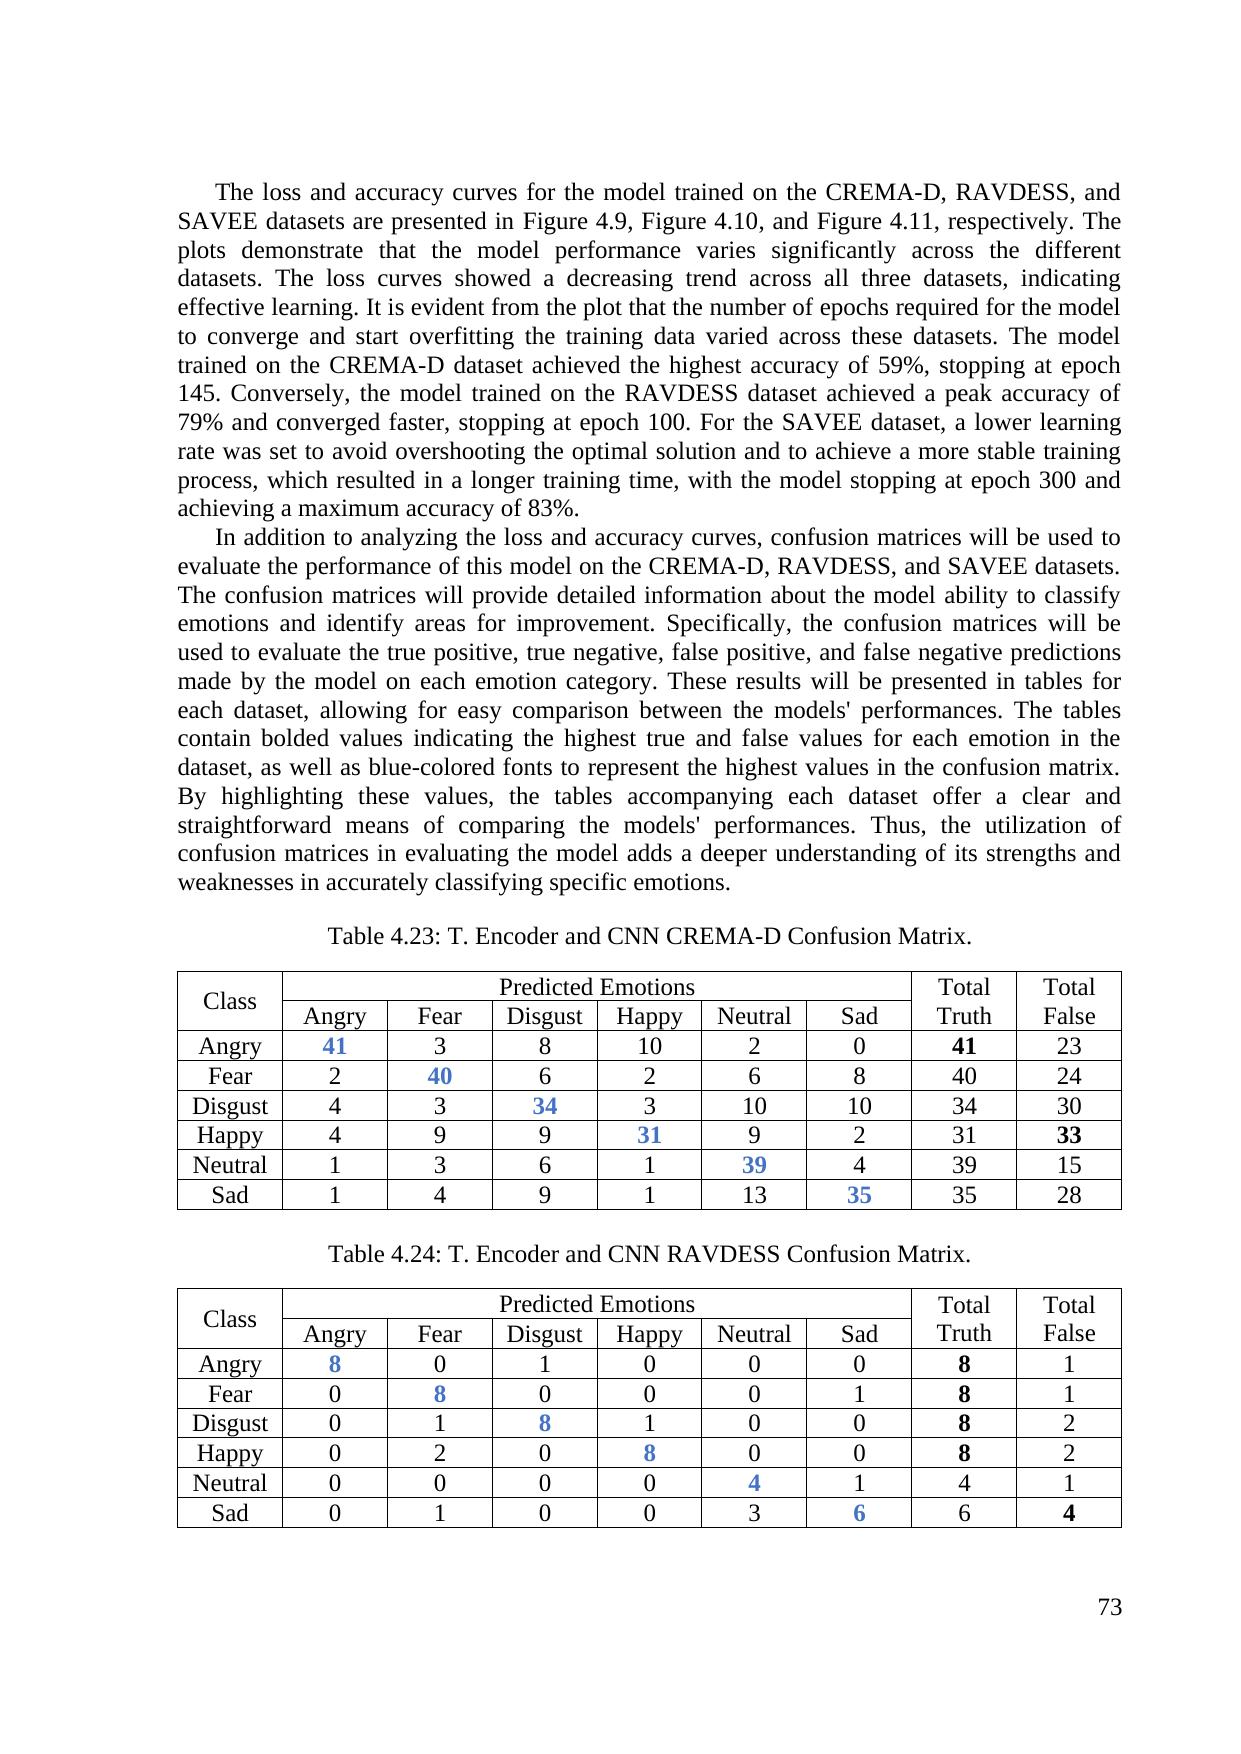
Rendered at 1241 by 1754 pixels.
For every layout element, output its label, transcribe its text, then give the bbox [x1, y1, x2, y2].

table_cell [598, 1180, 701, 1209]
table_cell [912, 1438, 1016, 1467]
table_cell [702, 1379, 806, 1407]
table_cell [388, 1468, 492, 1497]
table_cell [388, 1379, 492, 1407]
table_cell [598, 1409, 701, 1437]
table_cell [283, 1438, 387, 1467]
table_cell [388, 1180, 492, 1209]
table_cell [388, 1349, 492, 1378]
text Table 4.23: T. Encoder and CNN CREMA-D Confusion Matrix. [177, 921, 1122, 950]
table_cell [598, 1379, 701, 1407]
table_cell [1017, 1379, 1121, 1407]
table_cell 3 [598, 1091, 701, 1119]
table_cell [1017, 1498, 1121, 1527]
table_cell 9 [702, 1121, 806, 1149]
table_cell 8 [493, 1031, 597, 1060]
table_cell 10 [807, 1091, 911, 1119]
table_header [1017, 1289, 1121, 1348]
table_cell Disgust [178, 1091, 282, 1119]
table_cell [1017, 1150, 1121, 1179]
table_cell Happy [178, 1121, 282, 1149]
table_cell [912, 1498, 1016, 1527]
table_cell 6 [493, 1061, 597, 1090]
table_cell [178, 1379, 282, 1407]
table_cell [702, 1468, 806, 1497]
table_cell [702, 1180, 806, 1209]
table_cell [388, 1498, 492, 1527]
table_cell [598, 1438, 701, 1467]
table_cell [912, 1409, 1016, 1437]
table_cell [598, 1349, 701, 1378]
table_cell 24 [1017, 1061, 1121, 1090]
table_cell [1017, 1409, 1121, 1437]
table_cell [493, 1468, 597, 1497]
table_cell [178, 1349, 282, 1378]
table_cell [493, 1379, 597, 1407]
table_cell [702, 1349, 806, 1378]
table_cell 6 [702, 1061, 806, 1090]
table_cell 8 [807, 1061, 911, 1090]
table_header Predicted Emotions [283, 972, 911, 1000]
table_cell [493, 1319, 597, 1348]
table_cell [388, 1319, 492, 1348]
table_cell 3 [388, 1091, 492, 1119]
table_cell Angry [283, 1001, 387, 1030]
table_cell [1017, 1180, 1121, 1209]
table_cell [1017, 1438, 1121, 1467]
table_cell 1 [598, 1150, 701, 1179]
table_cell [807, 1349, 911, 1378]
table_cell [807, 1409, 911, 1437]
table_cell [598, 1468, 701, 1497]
table_cell Neutral [178, 1150, 282, 1179]
table_cell Fear [178, 1061, 282, 1090]
table_cell 6 [493, 1150, 597, 1179]
table_cell Angry [178, 1031, 282, 1060]
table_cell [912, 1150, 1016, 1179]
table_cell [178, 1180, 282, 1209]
table_cell 34 [912, 1091, 1016, 1119]
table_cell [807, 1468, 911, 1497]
table_cell 2 [702, 1031, 806, 1060]
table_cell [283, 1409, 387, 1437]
table_header Class [178, 972, 282, 1030]
table_cell 40 [912, 1061, 1016, 1090]
table_header Total False [1017, 972, 1121, 1030]
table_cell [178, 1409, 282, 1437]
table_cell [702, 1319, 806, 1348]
table_cell 1 [283, 1150, 387, 1179]
table_cell Fear [388, 1001, 492, 1030]
text The loss and accuracy curves for the model trained on the CREMA-D, RAVDESS, and SAVEE datasets are presented in Figure 4.9, Figure 4.10, and Figure 4.11, respectively. The plots demonstrate that the model performance varies significantly across the different datasets. The loss curves showed a decreasing trend across all three datasets, indicating effective learning. It is evident from the plot that the number of epochs required for the model to converge and start overfitting the training data varied across these datasets. The model trained on the CREMA-D dataset achieved the highest accuracy of 59%, stopping at epoch 145. Conversely, the model trained on the RAVDESS dataset achieved a peak accuracy of 79% and converged faster, stopping at epoch 100. For the SAVEE dataset, a lower learning rate was set to avoid overshooting the optimal solution and to achieve a more stable training process, which resulted in a longer training time, with the model stopping at epoch 300 and achieving a maximum accuracy of 83%. [177, 177, 1122, 522]
table_cell 4 [283, 1091, 387, 1119]
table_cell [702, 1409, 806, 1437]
table_cell Neutral [702, 1001, 806, 1030]
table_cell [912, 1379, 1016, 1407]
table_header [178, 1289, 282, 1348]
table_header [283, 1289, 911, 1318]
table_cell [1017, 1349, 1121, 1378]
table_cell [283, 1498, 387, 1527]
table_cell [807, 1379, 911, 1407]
table_cell 31 [598, 1121, 701, 1149]
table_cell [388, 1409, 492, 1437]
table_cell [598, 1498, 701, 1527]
table_cell 3 [388, 1031, 492, 1060]
table_cell 9 [493, 1121, 597, 1149]
table_cell Disgust [493, 1001, 597, 1030]
table_cell 4 [283, 1121, 387, 1149]
table_cell 2 [807, 1121, 911, 1149]
table_cell 31 [912, 1121, 1016, 1149]
table_cell 0 [807, 1031, 911, 1060]
table_cell 34 [493, 1091, 597, 1119]
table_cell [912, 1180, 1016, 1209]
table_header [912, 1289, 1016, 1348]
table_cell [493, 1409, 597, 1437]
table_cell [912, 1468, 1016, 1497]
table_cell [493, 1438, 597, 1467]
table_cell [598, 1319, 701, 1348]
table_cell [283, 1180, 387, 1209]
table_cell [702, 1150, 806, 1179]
table_cell 40 [388, 1061, 492, 1090]
table_cell 10 [702, 1091, 806, 1119]
table_cell 10 [598, 1031, 701, 1060]
table_cell 3 [388, 1150, 492, 1179]
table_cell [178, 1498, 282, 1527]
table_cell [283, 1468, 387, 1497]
text Table 4.24: T. Encoder and CNN RAVDESS Confusion Matrix. [177, 1239, 1122, 1267]
table_cell 41 [912, 1031, 1016, 1060]
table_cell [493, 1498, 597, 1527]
table_cell 2 [598, 1061, 701, 1090]
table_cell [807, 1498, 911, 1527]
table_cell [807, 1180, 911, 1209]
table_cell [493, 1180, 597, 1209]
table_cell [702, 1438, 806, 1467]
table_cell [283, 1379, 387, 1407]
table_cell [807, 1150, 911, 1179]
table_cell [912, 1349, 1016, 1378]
table_cell 33 [1017, 1121, 1121, 1149]
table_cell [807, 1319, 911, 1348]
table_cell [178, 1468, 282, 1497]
table_cell 23 [1017, 1031, 1121, 1060]
table_cell Happy [598, 1001, 701, 1030]
table_cell 30 [1017, 1091, 1121, 1119]
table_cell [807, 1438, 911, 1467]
table_cell 2 [283, 1061, 387, 1090]
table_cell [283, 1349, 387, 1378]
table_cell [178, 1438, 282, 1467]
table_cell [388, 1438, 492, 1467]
table_cell 41 [283, 1031, 387, 1060]
table_cell Sad [807, 1001, 911, 1030]
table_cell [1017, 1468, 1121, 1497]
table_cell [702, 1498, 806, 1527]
table_header Total Truth [912, 972, 1016, 1030]
text In addition to analyzing the loss and accuracy curves, confusion matrices will be used to evaluate the performance of this model on the CREMA-D, RAVDESS, and SAVEE datasets. The confusion matrices will provide detailed information about the model ability to classify emotions and identify areas for improvement. Specifically, the confusion matrices will be used to evaluate the true positive, true negative, false positive, and false negative predictions made by the model on each emotion category. These results will be presented in tables for each dataset, allowing for easy comparison between the models' performances. The tables contain bolded values indicating the highest true and false values for each emotion in the dataset, as well as blue-colored fonts to represent the highest values in the confusion matrix. By highlighting these values, the tables accompanying each dataset offer a clear and straightforward means of comparing the models' performances. Thus, the utilization of confusion matrices in evaluating the model adds a deeper understanding of its strengths and weaknesses in accurately classifying specific emotions. [177, 522, 1122, 896]
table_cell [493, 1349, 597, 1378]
table_cell 9 [388, 1121, 492, 1149]
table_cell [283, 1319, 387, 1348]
